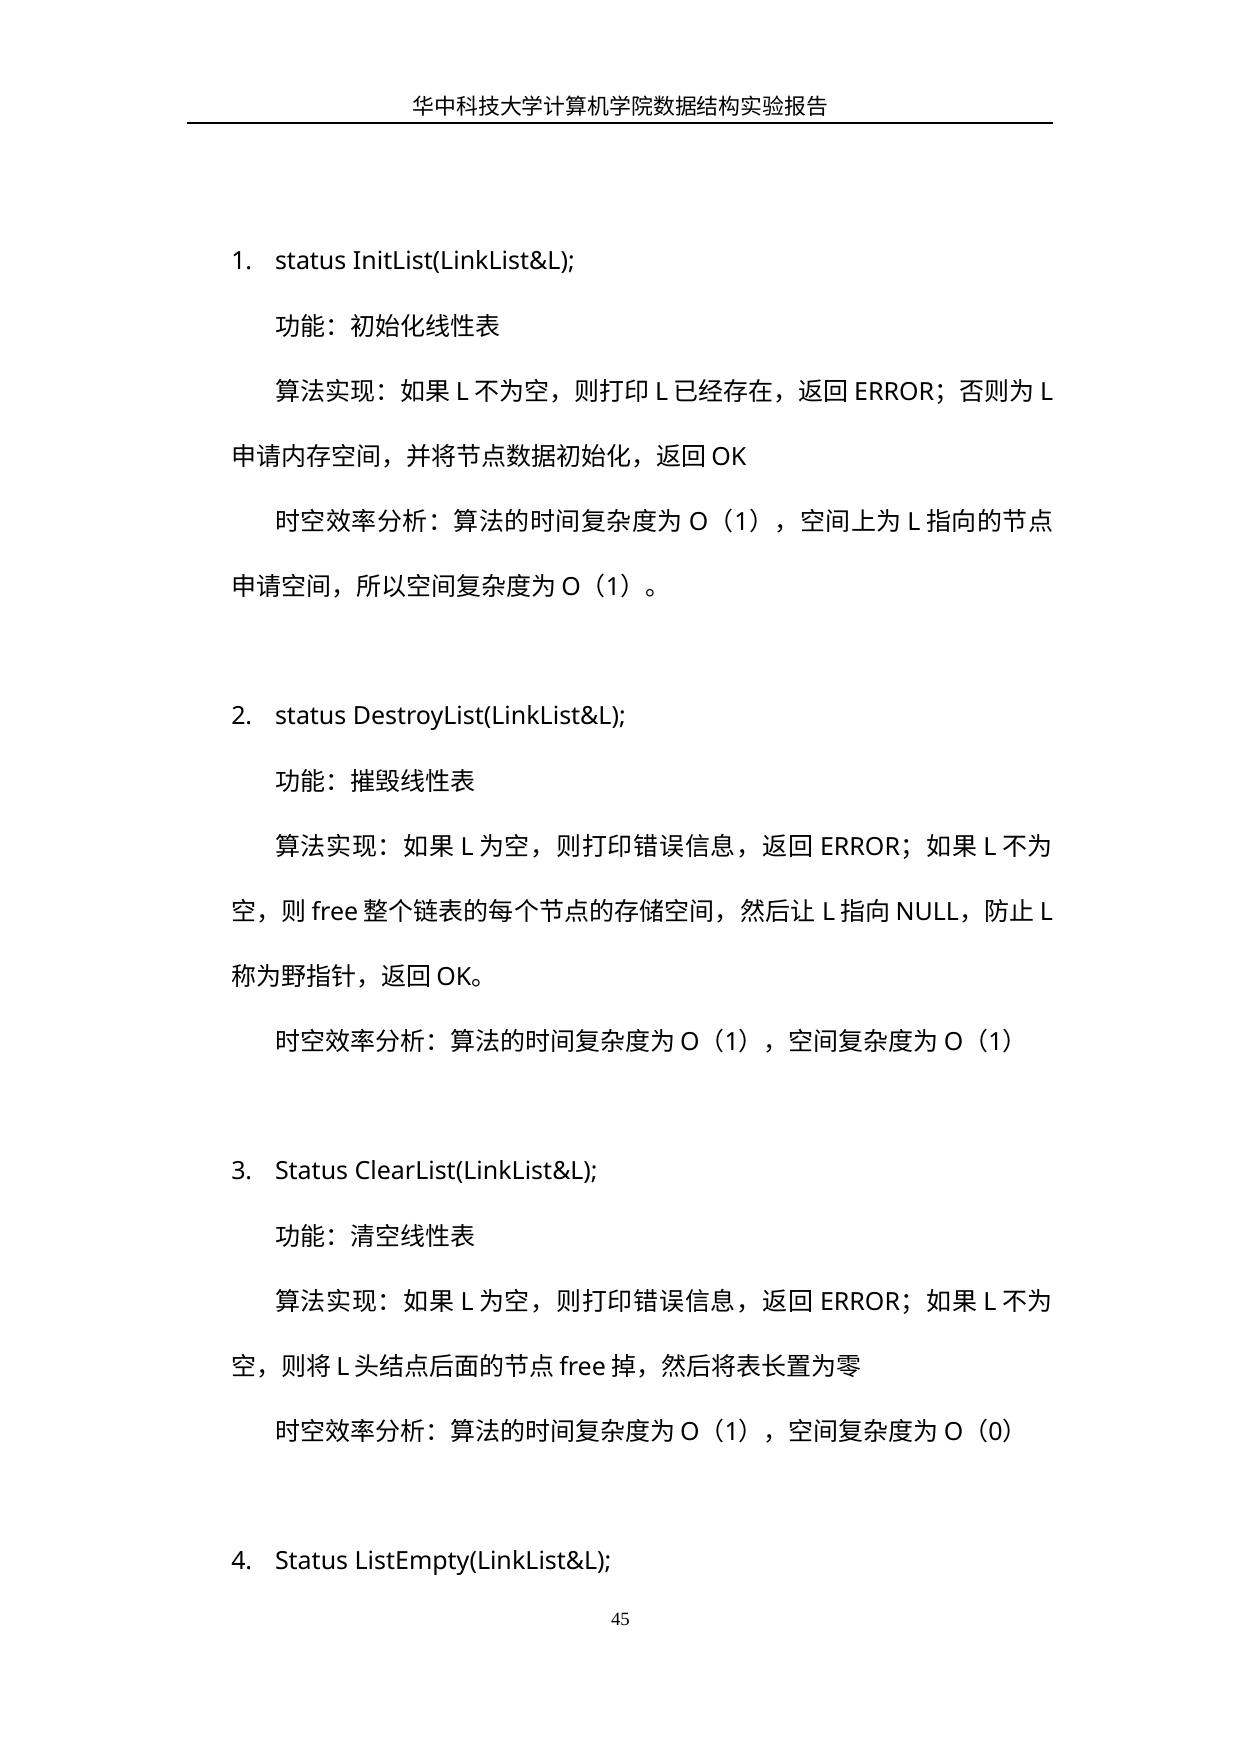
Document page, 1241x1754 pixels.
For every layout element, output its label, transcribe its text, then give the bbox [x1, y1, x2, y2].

list 功能：摧毁线性表 [231, 747, 1053, 812]
list 功能：初始化线性表 [231, 292, 1053, 357]
list 功能：清空线性表 [231, 1202, 1053, 1267]
list 时空效率分析：算法的时间复杂度为O（1），空间上为L指向的节点申请空间，所以空间复杂度为O（1）。 [231, 487, 1053, 617]
list status DestroyList(LinkList&L); [187, 682, 1053, 747]
list Status ListEmpty(LinkList&L); [187, 1527, 1053, 1592]
list Status ClearList(LinkList&L); [187, 1137, 1053, 1202]
list 算法实现：如果L为空，则打印错误信息，返回ERROR；如果L不为空，则将L头结点后面的节点free掉，然后将表长置为零 [231, 1267, 1053, 1397]
list 算法实现：如果L不为空，则打印L已经存在，返回ERROR；否则为L申请内存空间，并将节点数据初始化，返回OK [231, 357, 1053, 487]
list 时空效率分析：算法的时间复杂度为O（1），空间复杂度为O（0） [231, 1397, 1053, 1462]
list 时空效率分析：算法的时间复杂度为O（1），空间复杂度为O（1） [231, 1007, 1053, 1072]
list status InitList(LinkList&L); [187, 227, 1053, 292]
list 算法实现：如果L为空，则打印错误信息，返回ERROR；如果L不为空，则free整个链表的每个节点的存储空间，然后让L指向NULL，防止L称为野指针，返回OK。 [231, 812, 1053, 1007]
